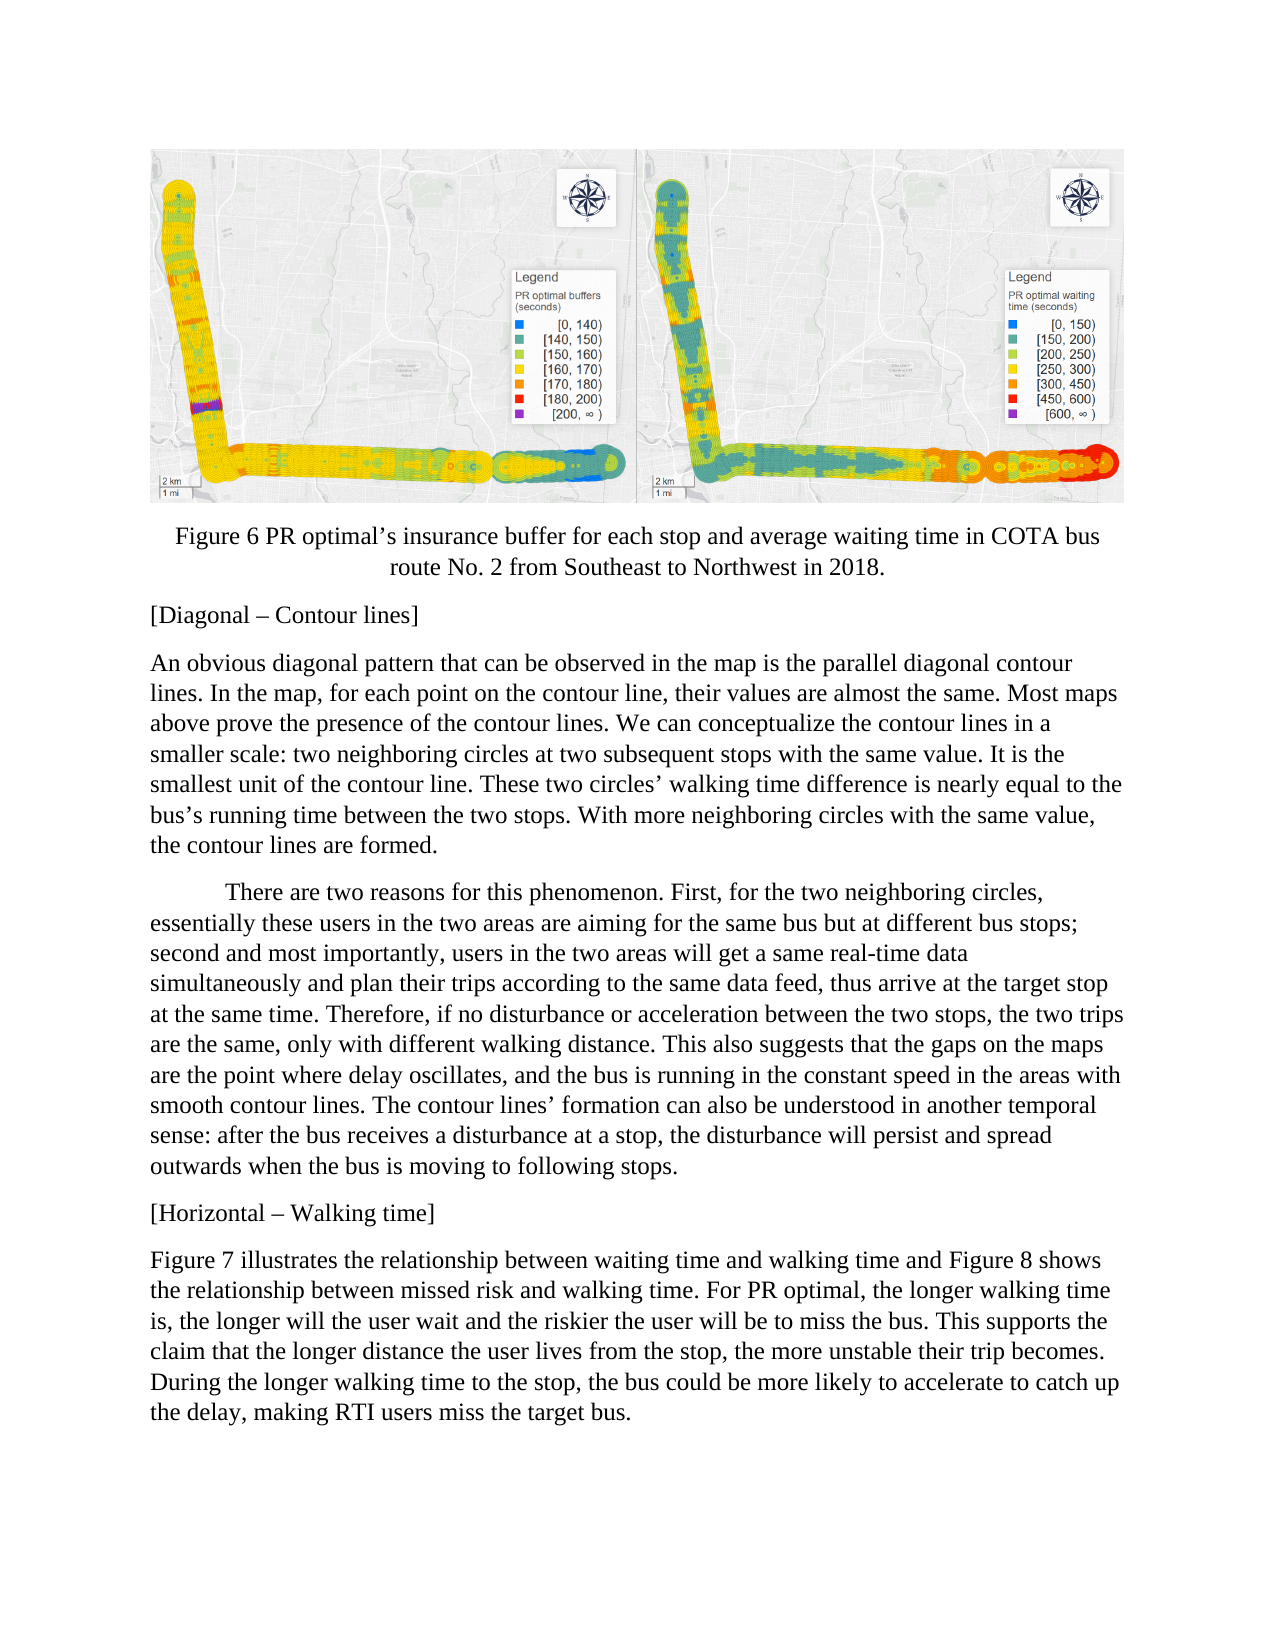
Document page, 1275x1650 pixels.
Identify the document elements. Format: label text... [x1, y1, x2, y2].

text There are two reasons for this phenomenon. First, for the two neighboring circles, essentially these users in the two areas are aiming for the same bus but at different bus stops; second and most importantly, users in the two areas will get a same real-time data simultaneously and plan their trips according to the same data feed, thus arrive at the target stop at the same time. Therefore, if no disturbance or acceleration between the two stops, the two trips are the same, only with different walking distance. This also suggests that the gaps on the maps are the point where delay oscillates, and the bus is running in the constant speed in the areas with smooth contour lines. The contour lines’ formation can also be understood in another temporal sense: after the bus receives a disturbance at a stop, the disturbance will persist and spread outwards when the bus is moving to following stops. [150, 877, 1125, 1180]
text Figure 6 illustrates the relationship between waiting time and walking time and Figure 7 shows the relationship between missed risk and walking time. For PR optimal, the longer walking time is, the longer will the user wait and the riskier the user will be to miss the bus. This supports the claim that the longer distance the user lives from the stop, the more unstable their trip becomes. During the longer walking time to the stop, the bus could be more likely to accelerate to catch up the delay, making RTI users miss the target bus. [150, 1245, 1125, 1426]
picture [150, 149, 1124, 503]
text [Horizontal – Walking time] [150, 1198, 1125, 1227]
text [Diagonal – Contour lines] [150, 600, 1125, 629]
text An obvious diagonal pattern that can be observed in the map is the parallel diagonal contour lines. In the map, for each point on the contour line, their values are almost the same. Most maps above prove the presence of the contour lines. We can conceptualize the contour lines in a smaller scale: two neighboring circles at two subsequent stops with the same value. It is the smallest unit of the contour line. These two circles’ walking time difference is nearly equal to the bus’s running time between the two stops. With more neighboring circles with the same value, the contour lines are formed. [150, 648, 1125, 859]
text Figure 6 PR optimal’s insurance buffer for each stop and average waiting time in COTA bus route No. 2 from Southeast to Northwest in 2018. [150, 521, 1125, 581]
